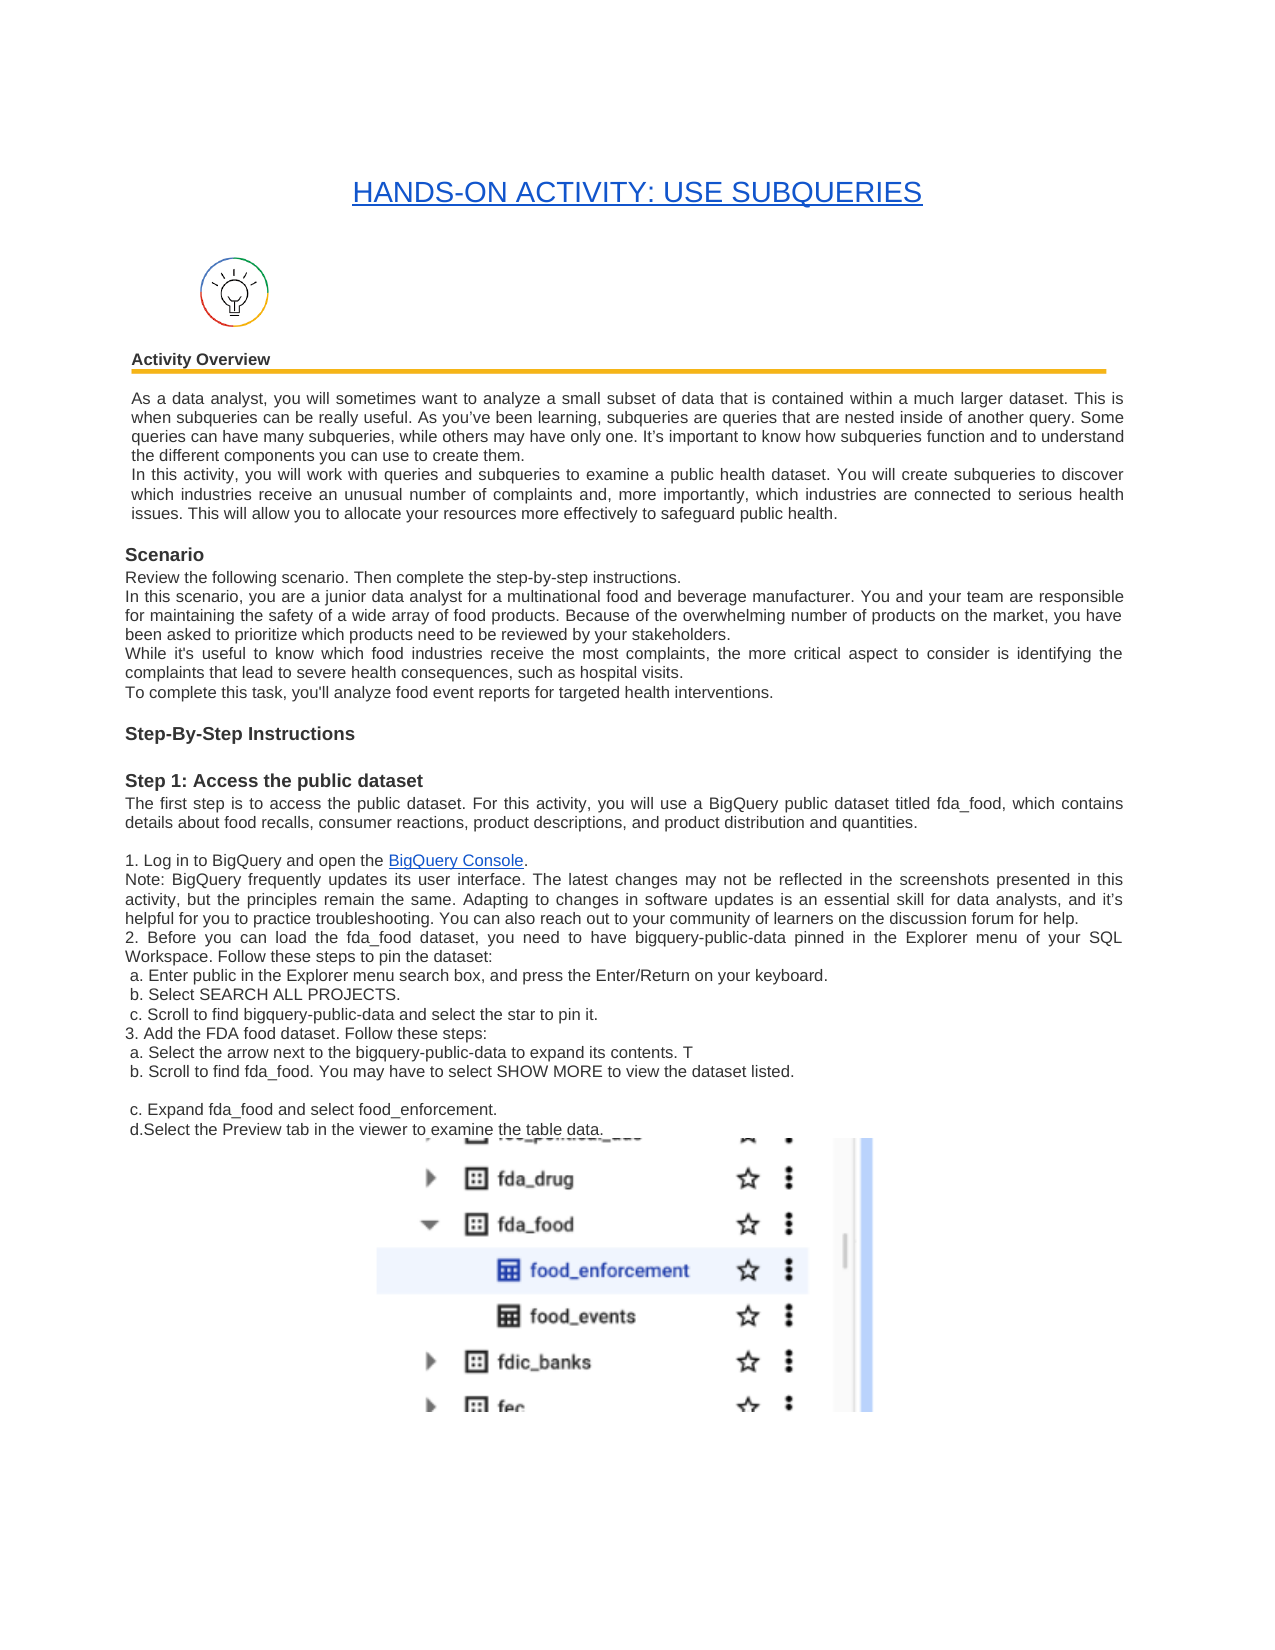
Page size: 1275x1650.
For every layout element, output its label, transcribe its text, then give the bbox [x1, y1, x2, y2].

subtitle Step 1: Access the public dataset [125, 770, 1125, 791]
subtitle Scenario [125, 544, 1125, 565]
text 2. Before you can load the fda_food dataset, you need to have bigquery-public-data pinned in the Explorer menu of your SQL Workspace. Follow these steps to pin the dataset: [125, 928, 1125, 966]
text In this scenario, you are a junior data analyst for a multinational food and beverage manufacturer. You and your team are responsible for maintaining the safety of a wide array of food products. Because of the overwhelming number of products on the market, you have been asked to prioritize which products need to be reviewed by your stakeholders. [125, 587, 1125, 644]
text a. Enter public in the Explorer menu search box, and press the Enter/Return on your keyboard. [125, 966, 1125, 985]
text b. Scroll to find fda_food. You may have to select SHOW MORE to view the dataset listed. [125, 1062, 1125, 1081]
text b. Select SEARCH ALL PROJECTS. [125, 985, 1125, 1004]
picture [376, 1138, 874, 1412]
text Review the following scenario. Then complete the step-by-step instructions. [125, 567, 1125, 587]
subtitle Activity Overview [131, 350, 1125, 369]
text In this activity, you will work with queries and subqueries to examine a public health dataset. You will create subqueries to discover which industries receive an unusual number of complaints and, more importantly, which industries are connected to serious health issues. This will allow you to allocate your resources more effectively to safeguard public health. [131, 465, 1125, 523]
text While it's useful to know which food industries receive the most complaints, the more critical aspect to consider is identifying the complaints that lead to severe health consequences, such as hospital visits. [125, 644, 1125, 682]
text 1. Log in to BigQuery and open the BigQuery Console. [125, 851, 1125, 870]
text d.Select the Preview tab in the viewer to examine the table data. [125, 1119, 1125, 1138]
text As a data analyst, you will sometimes want to analyze a small subset of data that is contained within a much larger dataset. This is when subqueries can be really useful. As you’ve been learning, subqueries are queries that are nested inside of another query. Some queries can have many subqueries, while others may have only one. It’s important to know how subqueries function and to understand the different components you can use to create them. [131, 388, 1125, 465]
picture [150, 233, 1125, 351]
text a. Select the arrow next to the bigquery-public-data to expand its contents. T [125, 1043, 1125, 1062]
picture [131, 369, 1107, 374]
text To complete this task, you'll analyze food event reports for targeted health interventions. [125, 682, 1125, 702]
subtitle Step-By-Step Instructions [125, 723, 1125, 744]
text The first step is to access the public dataset. For this activity, you will use a BigQuery public dataset titled fda_food, which contains details about food recalls, consumer reactions, product descriptions, and product distribution and quantities. [125, 793, 1125, 832]
subtitle HANDS-ON ACTIVITY: USE SUBQUERIES [150, 175, 1125, 208]
text c. Expand fda_food and select food_enforcement. [125, 1100, 1125, 1119]
text 3. Add the FDA food dataset. Follow these steps: [125, 1023, 1125, 1043]
text c. Scroll to find bigquery-public-data and select the star to pin it. [125, 1004, 1125, 1023]
text Note: BigQuery frequently updates its user interface. The latest changes may not be reflected in the screenshots presented in this activity, but the principles remain the same. Adapting to changes in software updates is an essential skill for data analysts, and it’s helpful for you to practice troubleshooting. You can also reach out to your community of learners on the discussion forum for help. [125, 870, 1125, 928]
